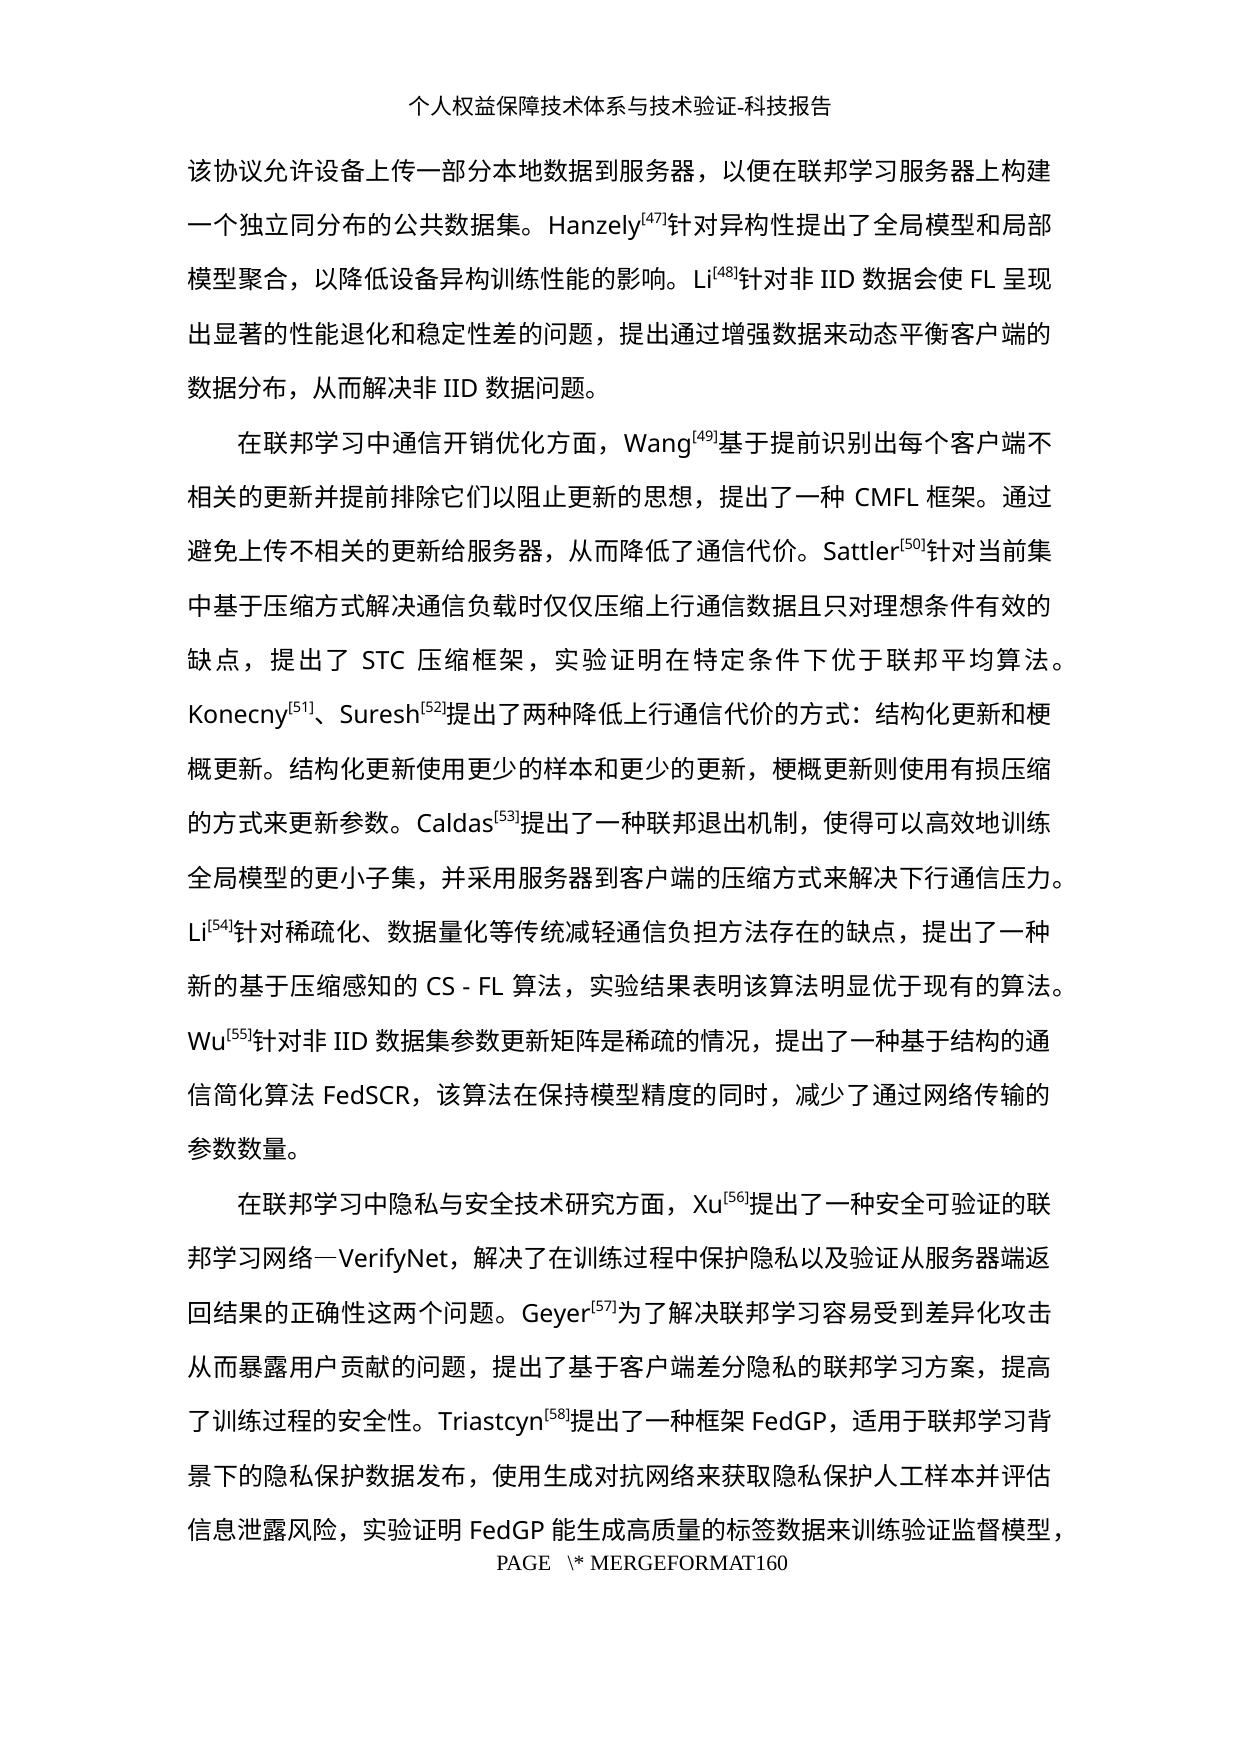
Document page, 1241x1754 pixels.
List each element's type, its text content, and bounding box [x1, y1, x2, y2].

text 在联邦学习中通信开销优化方面，Wang[49]基于提前识别出每个客户端不相关的更新并提前排除它们以阻止更新的思想，提出了一种 CMFL 框架。通过避免上传不相关的更新给服务器，从而降低了通信代价。Sattler[50]针对当前集中基于压缩方式解决通信负载时仅仅压缩上行通信数据且只对理想条件有效的缺点，提出了 STC 压缩框架，实验证明在特定条件下优于联邦平均算法。Konecny[51]、Suresh[52]提出了两种降低上行通信代价的方式：结构化更新和梗概更新。结构化更新使用更少的样本和更少的更新，梗概更新则使用有损压缩的方式来更新参数。Caldas[53]提出了一种联邦退出机制，使得可以高效地训练全局模型的更小子集，并采用服务器到客户端的压缩方式来解决下行通信压力。Li[54]针对稀疏化、数据量化等传统减轻通信负担方法存在的缺点，提出了一种新的基于压缩感知的 CS - FL 算法，实验结果表明该算法明显优于现有的算法。Wu[55]针对非 IID 数据集参数更新矩阵是稀疏的情况，提出了一种基于结构的通信简化算法 FedSCR，该算法在保持模型精度的同时，减少了通过网络传输的参数数量。 [187, 423, 1053, 1166]
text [187, 1184, 1053, 1547]
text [187, 151, 1053, 405]
